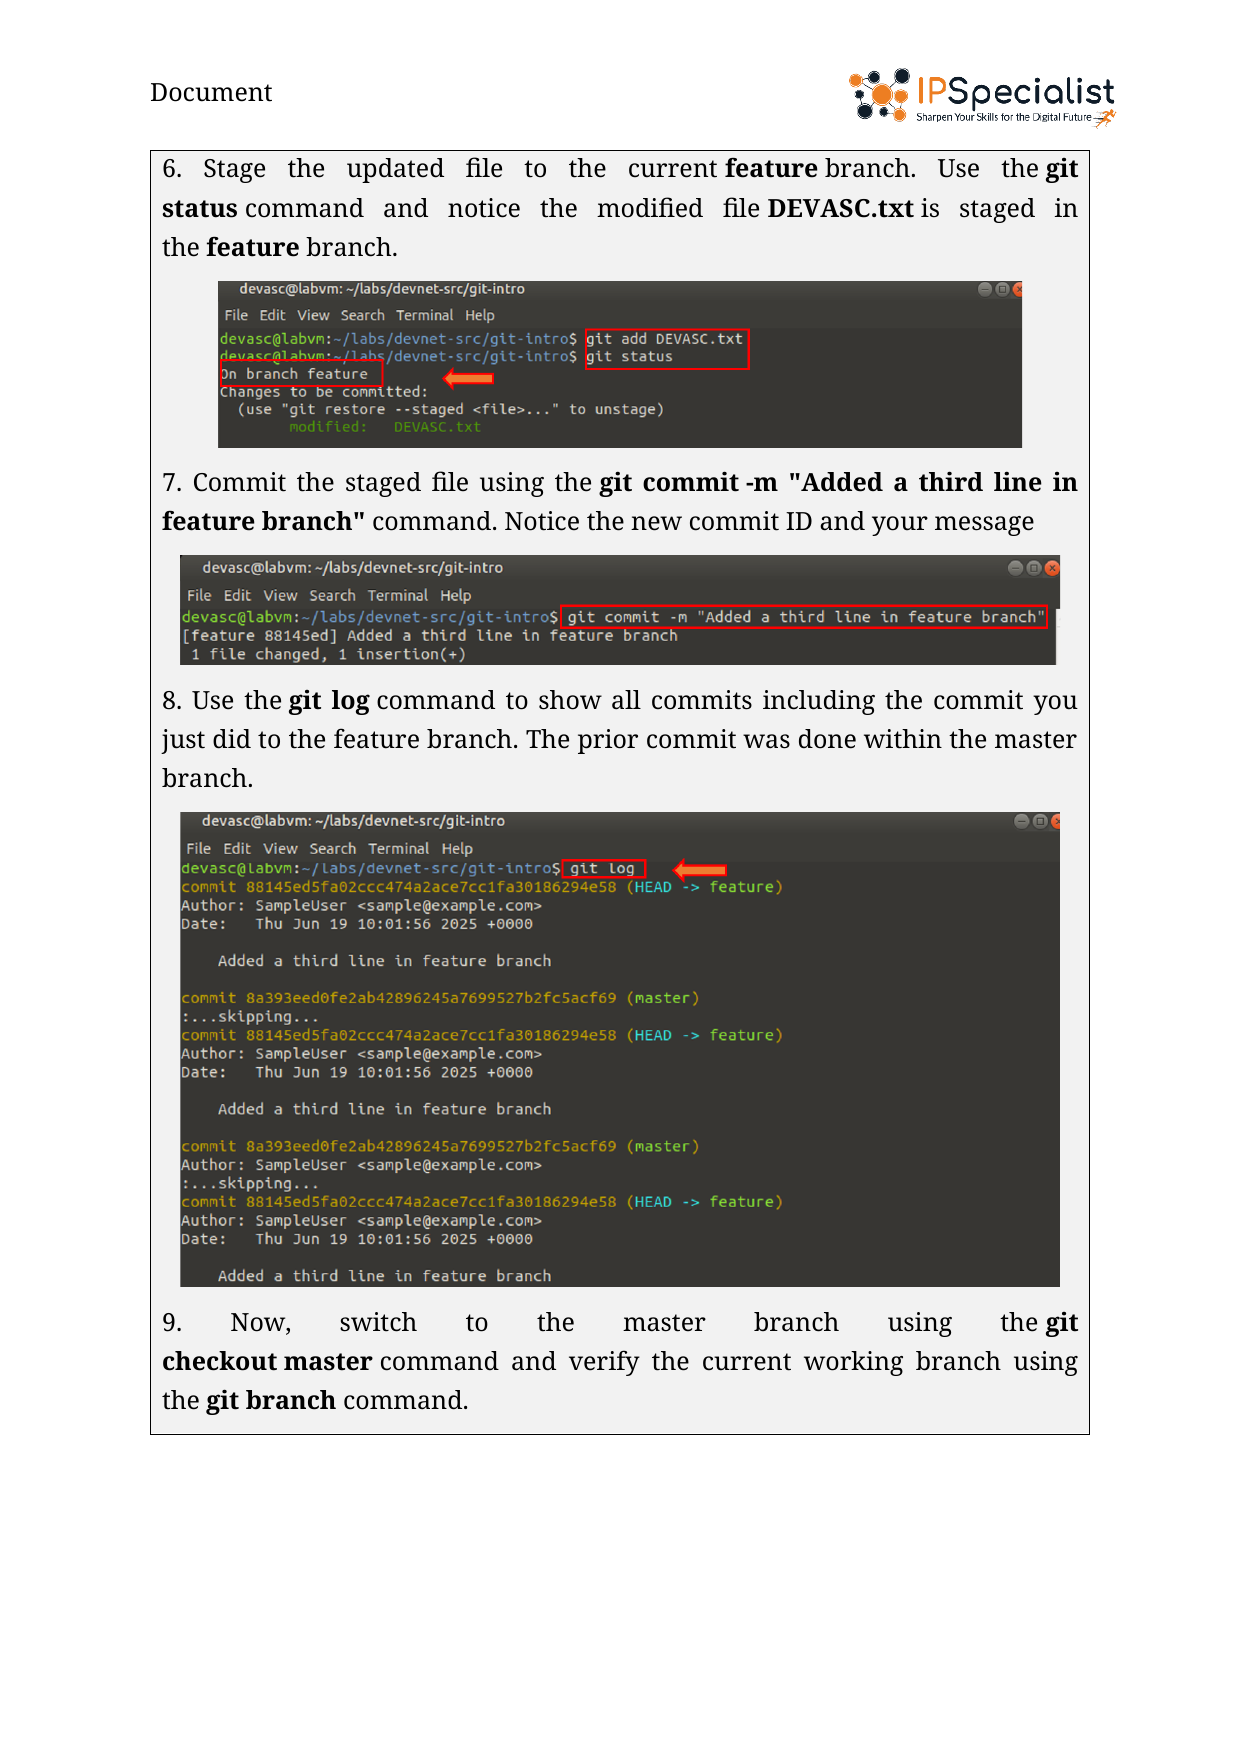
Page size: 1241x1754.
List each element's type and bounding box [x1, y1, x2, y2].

picture [218, 281, 1023, 448]
picture [180, 555, 1061, 665]
table_cell [151, 151, 1089, 1433]
picture [843, 54, 1121, 136]
picture [180, 812, 1060, 1287]
